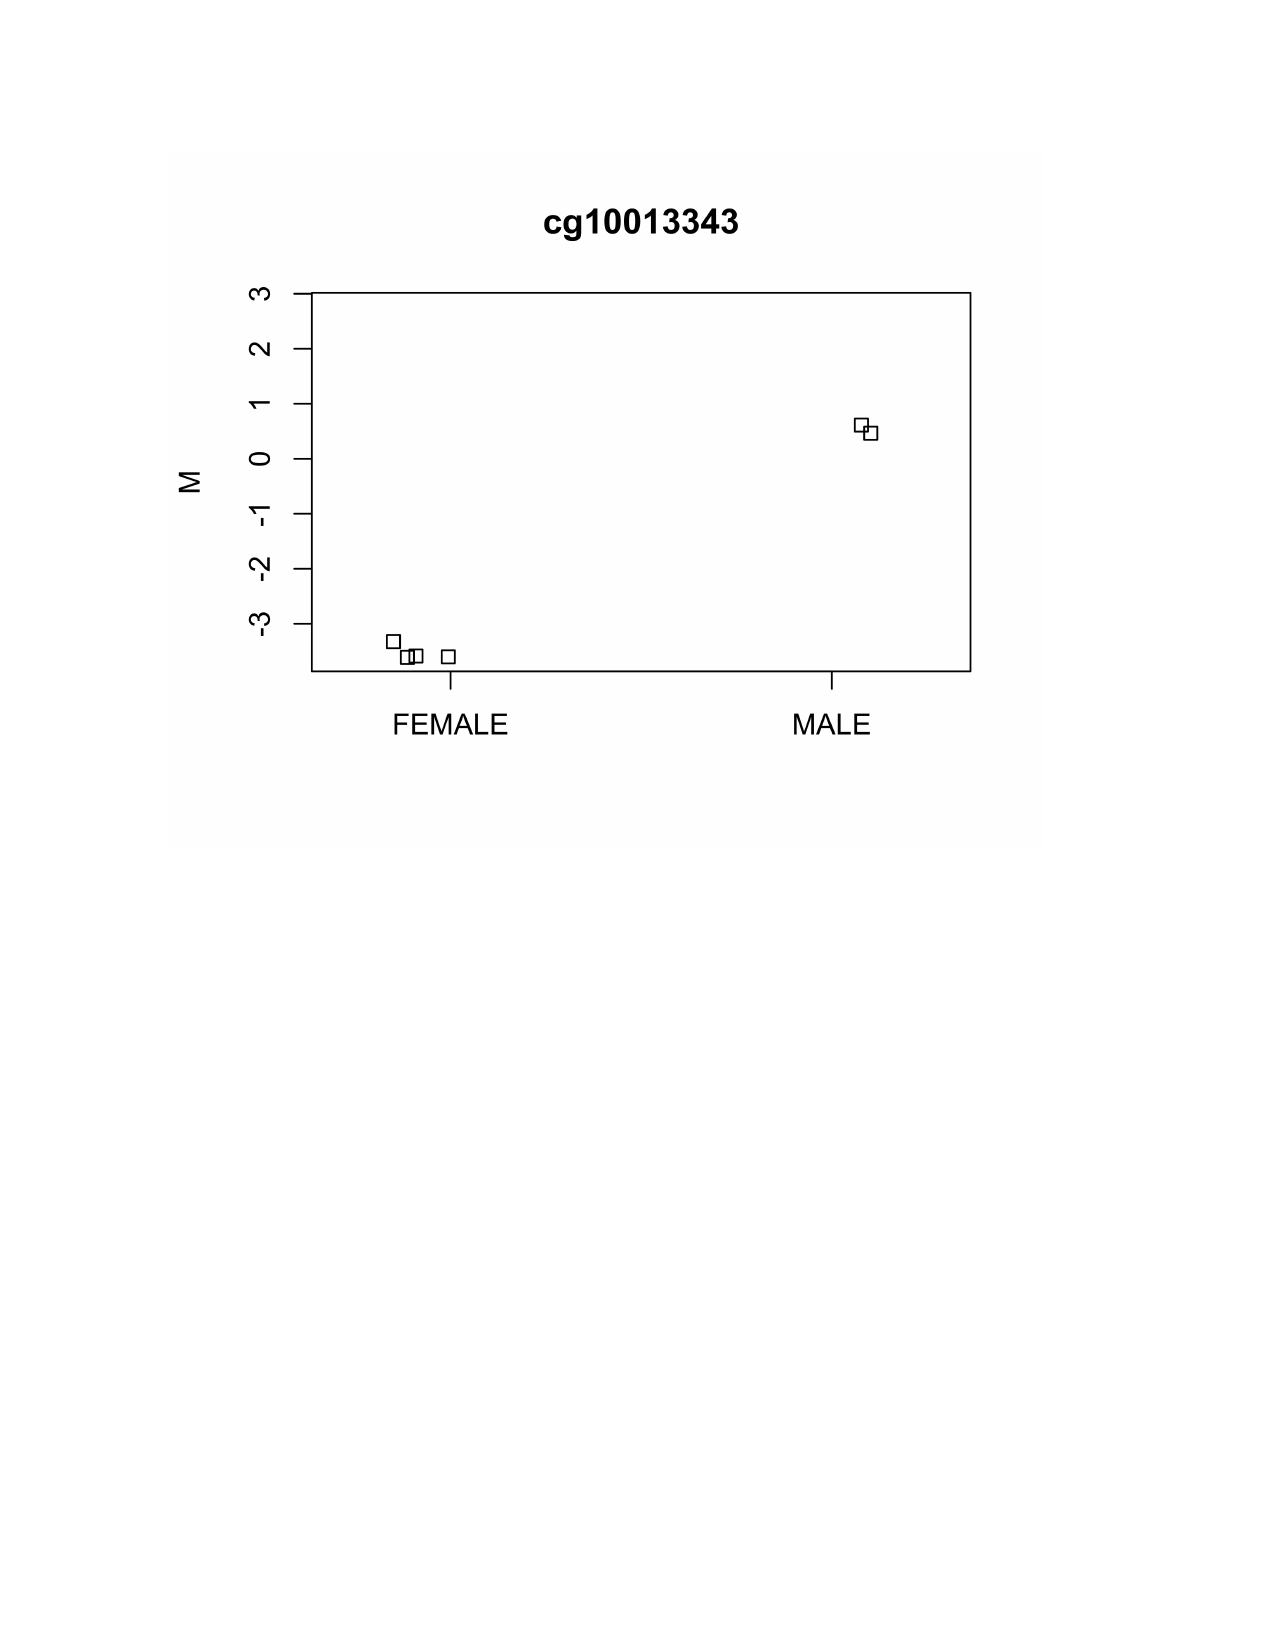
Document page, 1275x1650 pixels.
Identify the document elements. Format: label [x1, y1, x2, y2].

picture [168, 150, 1044, 850]
